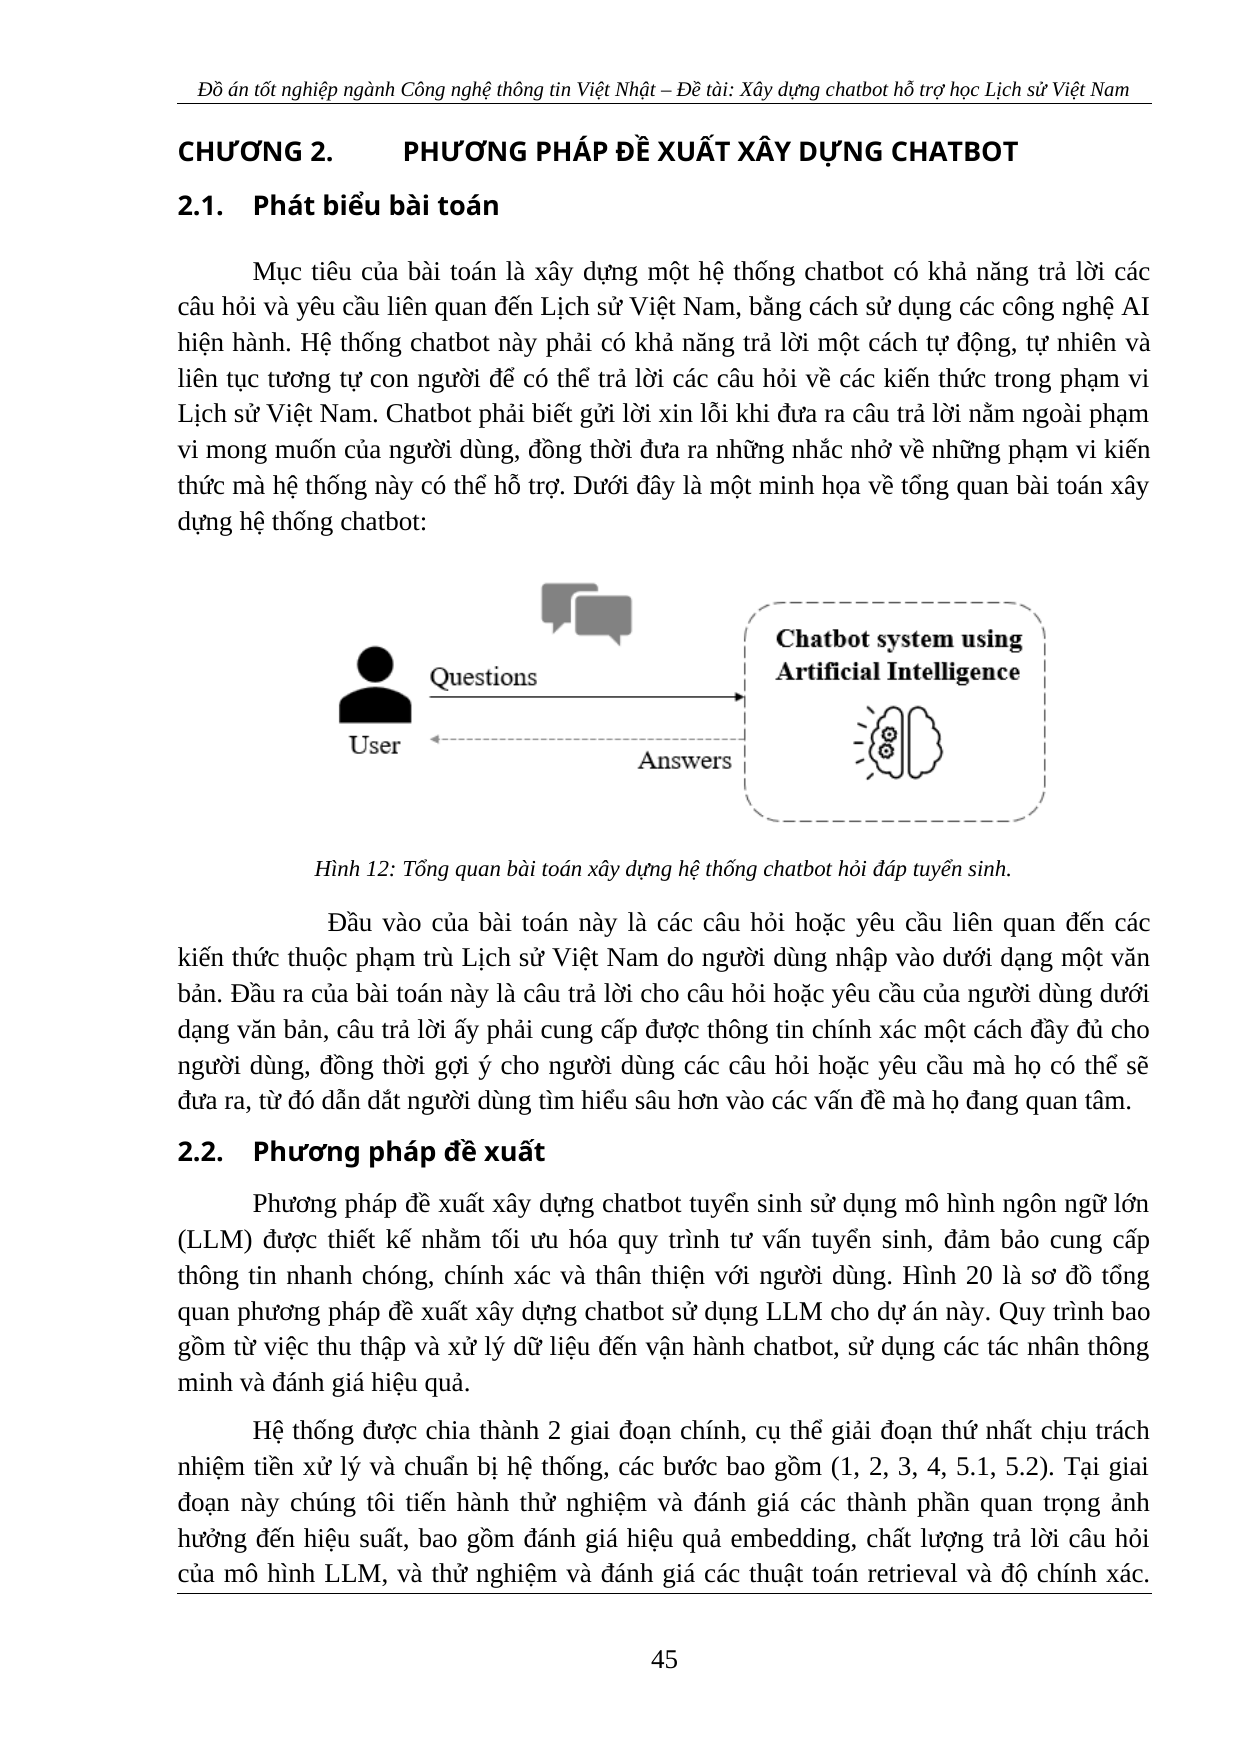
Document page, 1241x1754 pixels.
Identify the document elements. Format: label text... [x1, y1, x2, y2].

subtitle Phát biểu bài toán [177, 187, 1152, 224]
text Hình 12: Tổng quan bài toán xây dựng hệ thống chatbot hỏi đáp tuyển sinh. [177, 855, 1152, 881]
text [177, 1414, 1152, 1588]
text Đầu vào của bài toán này là các câu hỏi hoặc yêu cầu liên quan đến các kiến thức thuộc phạm trù Lịch sử Việt Nam do người dùng nhập vào dưới dạng một văn bản. Đầu ra của bài toán này là câu trả lời cho câu hỏi hoặc yêu cầu của người dùng dưới dạng văn bản, câu trả lời ấy phải cung cấp được thông tin chính xác một cách đầy đủ cho người dùng, đồng thời gợi ý cho người dùng các câu hỏi hoặc yêu cầu mà họ có thể sẽ đưa ra, từ đó dẫn dắt người dùng tìm hiểu sâu hơn vào các vấn đề mà họ đang quan tâm. [177, 906, 1152, 1116]
subtitle PHƯƠNG PHÁP ĐỀ XUẤT XÂY DỰNG CHATBOT [177, 132, 1152, 169]
text Phương pháp đề xuất xây dựng chatbot tuyển sinh sử dụng mô hình ngôn ngữ lớn (LLM) được thiết kế nhằm tối ưu hóa quy trình tư vấn tuyển sinh, đảm bảo cung cấp thông tin nhanh chóng, chính xác và thân thiện với người dùng. Hình 20 là sơ đồ tổng quan phương pháp đề xuất xây dựng chatbot sử dụng LLM cho dự án này. Quy trình bao gồm từ việc thu thập và xử lý dữ liệu đến vận hành chatbot, sử dụng các tác nhân thông minh và đánh giá hiệu quả. [177, 1188, 1152, 1397]
text Mục tiêu của bài toán là xây dựng một hệ thống chatbot có khả năng trả lời các câu hỏi và yêu cầu liên quan đến Lịch sử Việt Nam, bằng cách sử dụng các công nghệ AI hiện hành. Hệ thống chatbot này phải có khả năng trả lời một cách tự động, tự nhiên và liên tục tương tự con người để có thể trả lời các câu hỏi về các kiến thức trong phạm vi Lịch sử Việt Nam. Chatbot phải biết gửi lời xin lỗi khi đưa ra câu trả lời nằm ngoài phạm vi mong muốn của người dùng, đồng thời đưa ra những nhắc nhở về những phạm vi kiến thức mà hệ thống này có thể hỗ trợ. Dưới đây là một minh họa về tổng quan bài toán xây dựng hệ thống chatbot: [177, 255, 1152, 536]
subtitle Phương pháp đề xuất [177, 1133, 1152, 1169]
